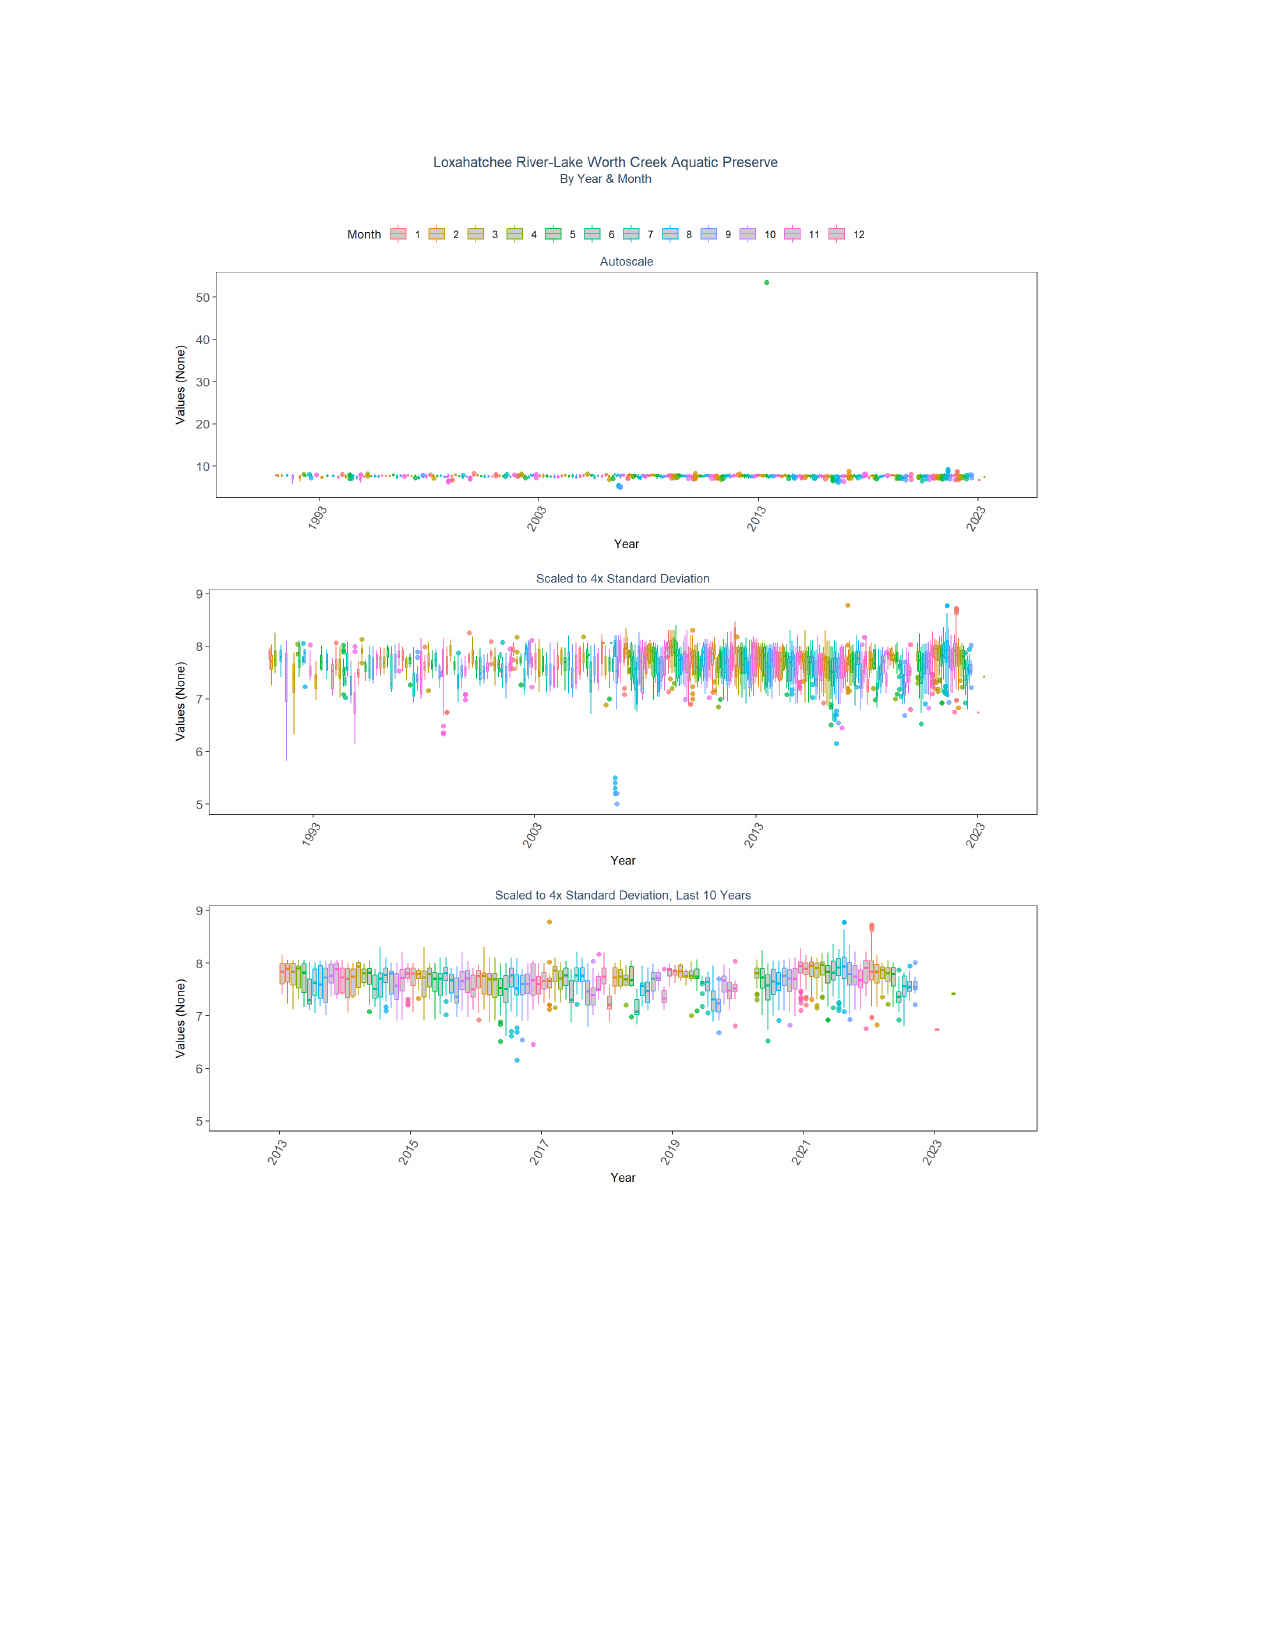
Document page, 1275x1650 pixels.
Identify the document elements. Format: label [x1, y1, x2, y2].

picture [168, 150, 1044, 1200]
